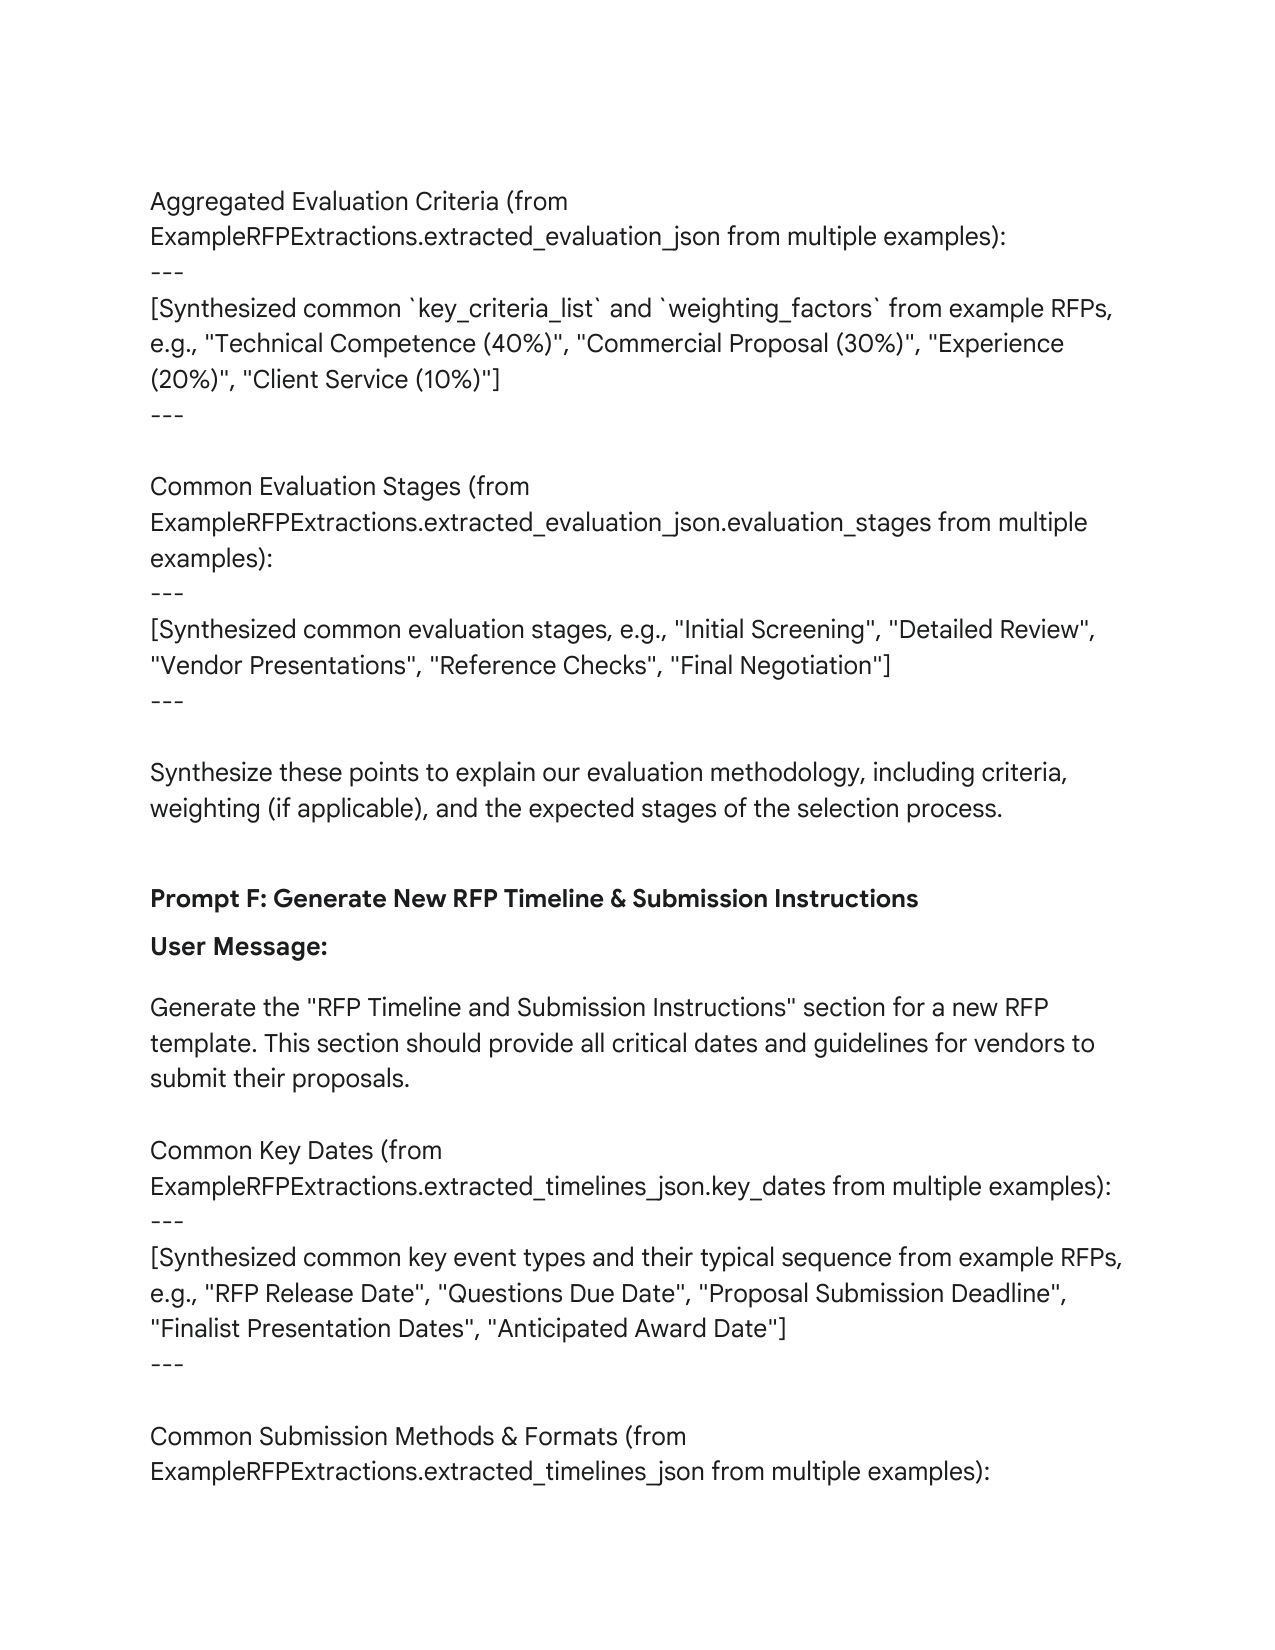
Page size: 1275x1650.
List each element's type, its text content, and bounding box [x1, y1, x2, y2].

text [150, 150, 1125, 854]
text User Message: [150, 931, 1125, 963]
subtitle Prompt F: Generate New RFP Timeline & Submission Instructions [150, 883, 1125, 914]
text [150, 992, 1125, 1488]
